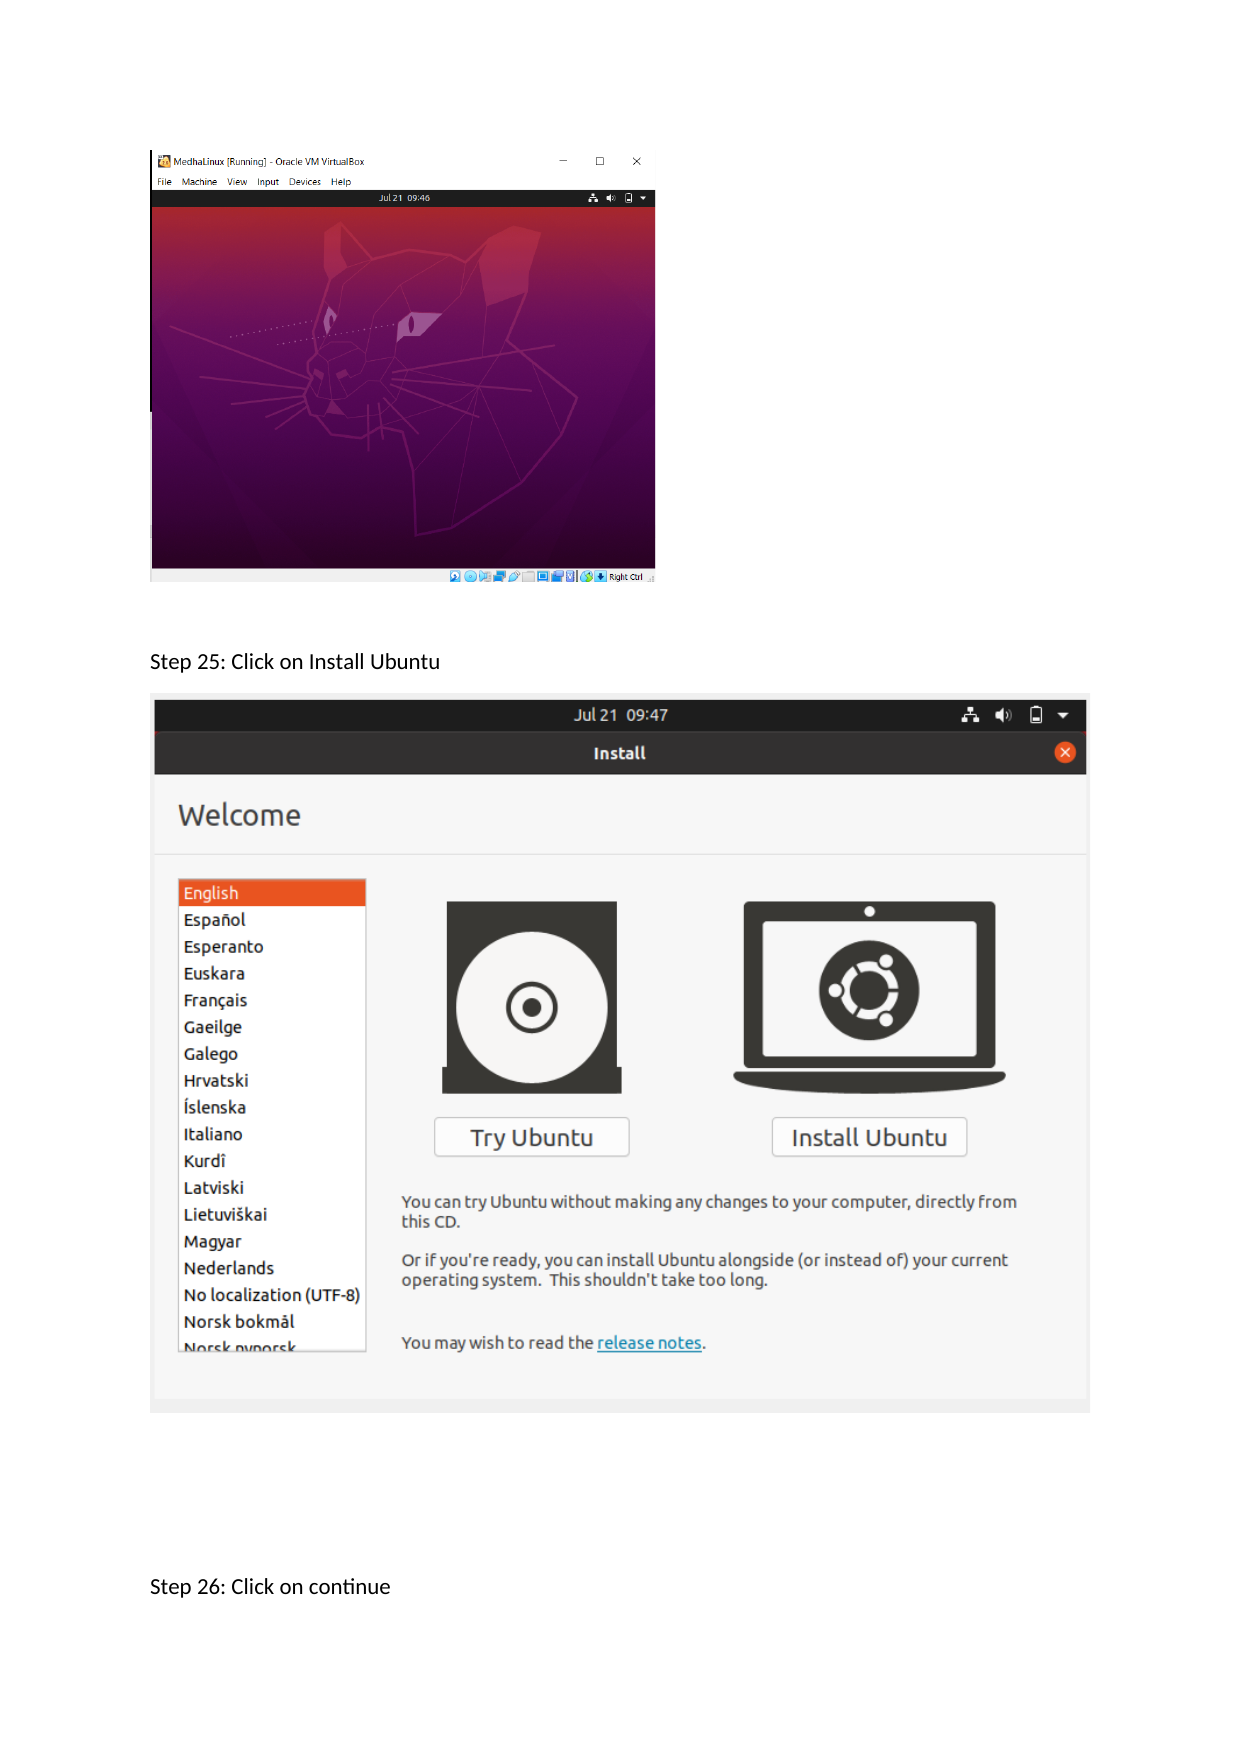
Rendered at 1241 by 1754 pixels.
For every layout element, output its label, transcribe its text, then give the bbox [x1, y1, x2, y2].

picture [150, 150, 656, 582]
text Step 26: Click on continue [150, 1572, 1090, 1601]
text Step 25: Click on Install Ubuntu [150, 647, 1090, 675]
picture [150, 693, 1091, 1413]
